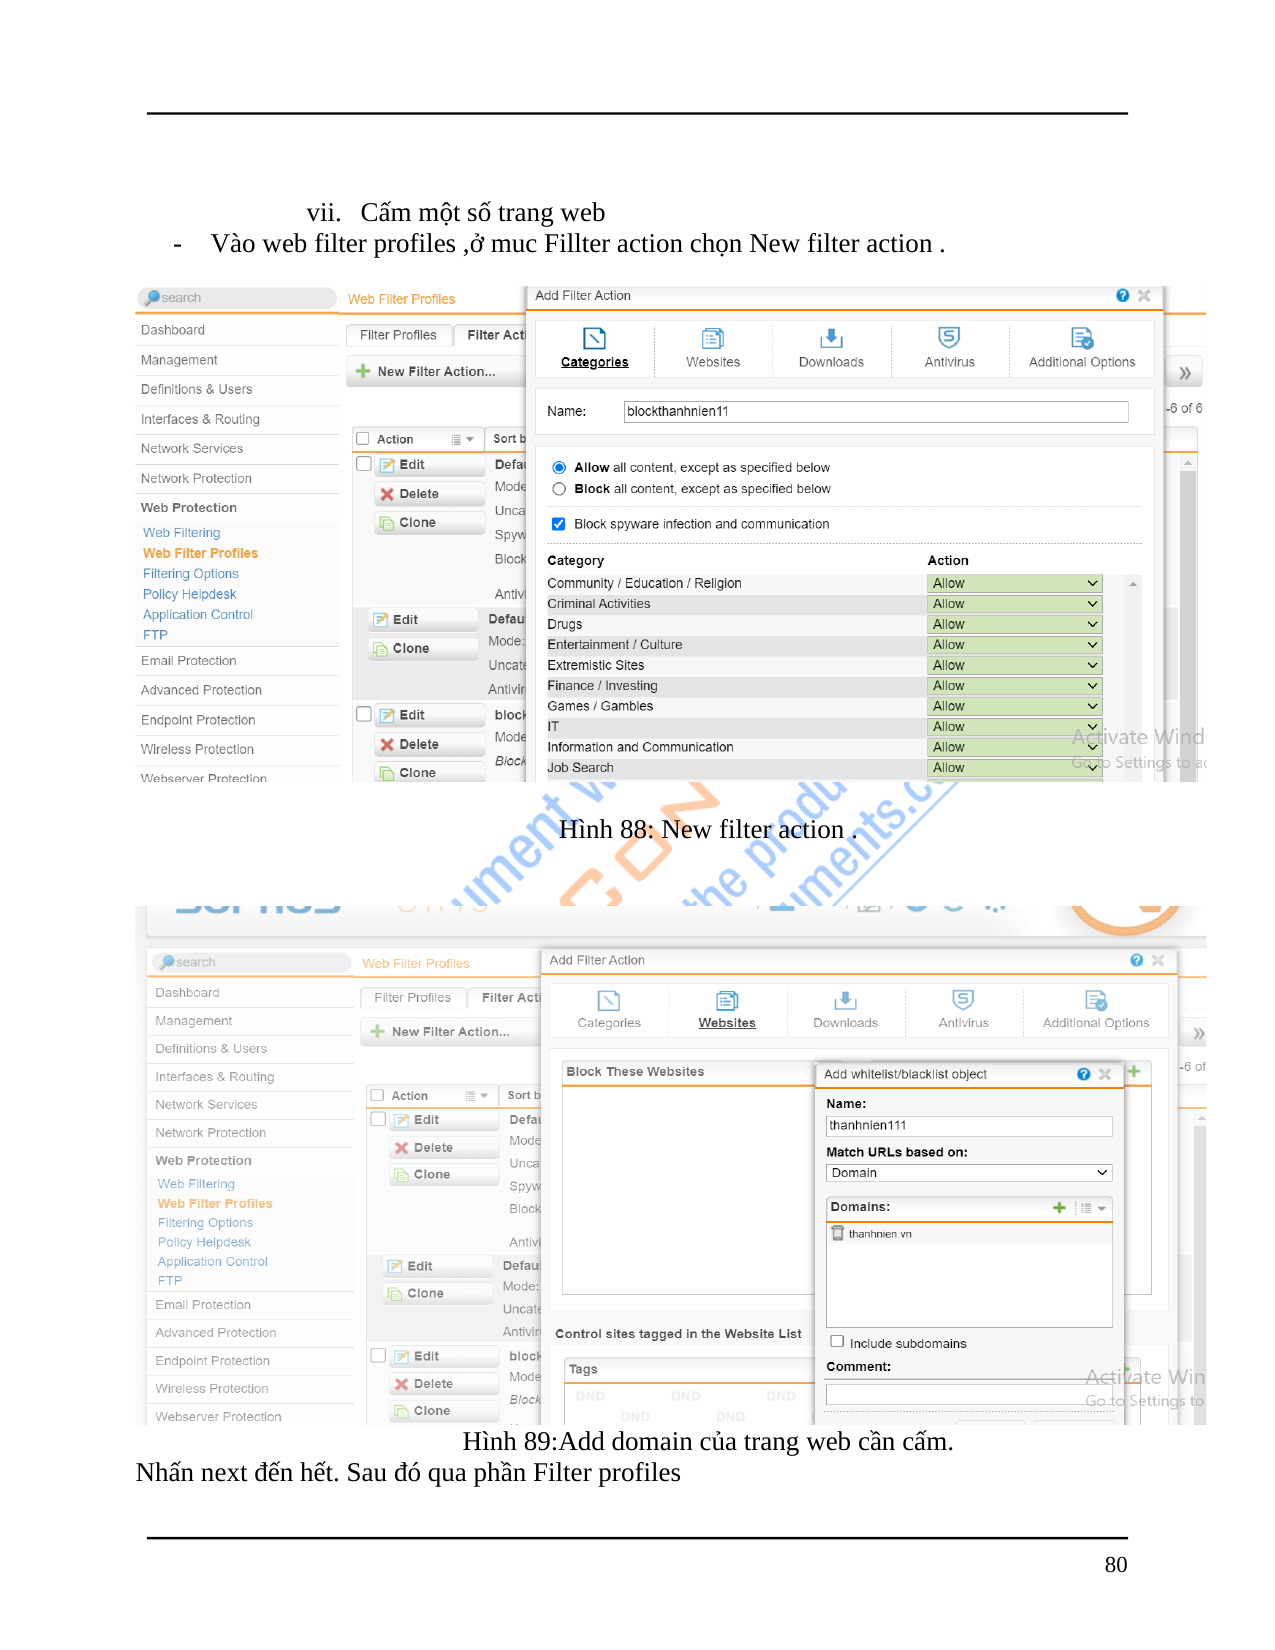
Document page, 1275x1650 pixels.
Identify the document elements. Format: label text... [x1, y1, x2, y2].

list Vào web filter profiles ,ở muc Fillter action chọn New filter action . [173, 227, 1206, 258]
text Hình 89:Add domain của trang web cần cấm. [210, 1425, 1206, 1456]
list Cấm một số trang web [342, 196, 1206, 227]
text Hình 88: New filter action . [210, 813, 1206, 844]
picture [135, 844, 1207, 1425]
text Nhấn next đến hết. Sau đó qua phần Filter profiles [135, 1456, 1206, 1487]
picture [135, 286, 1207, 813]
